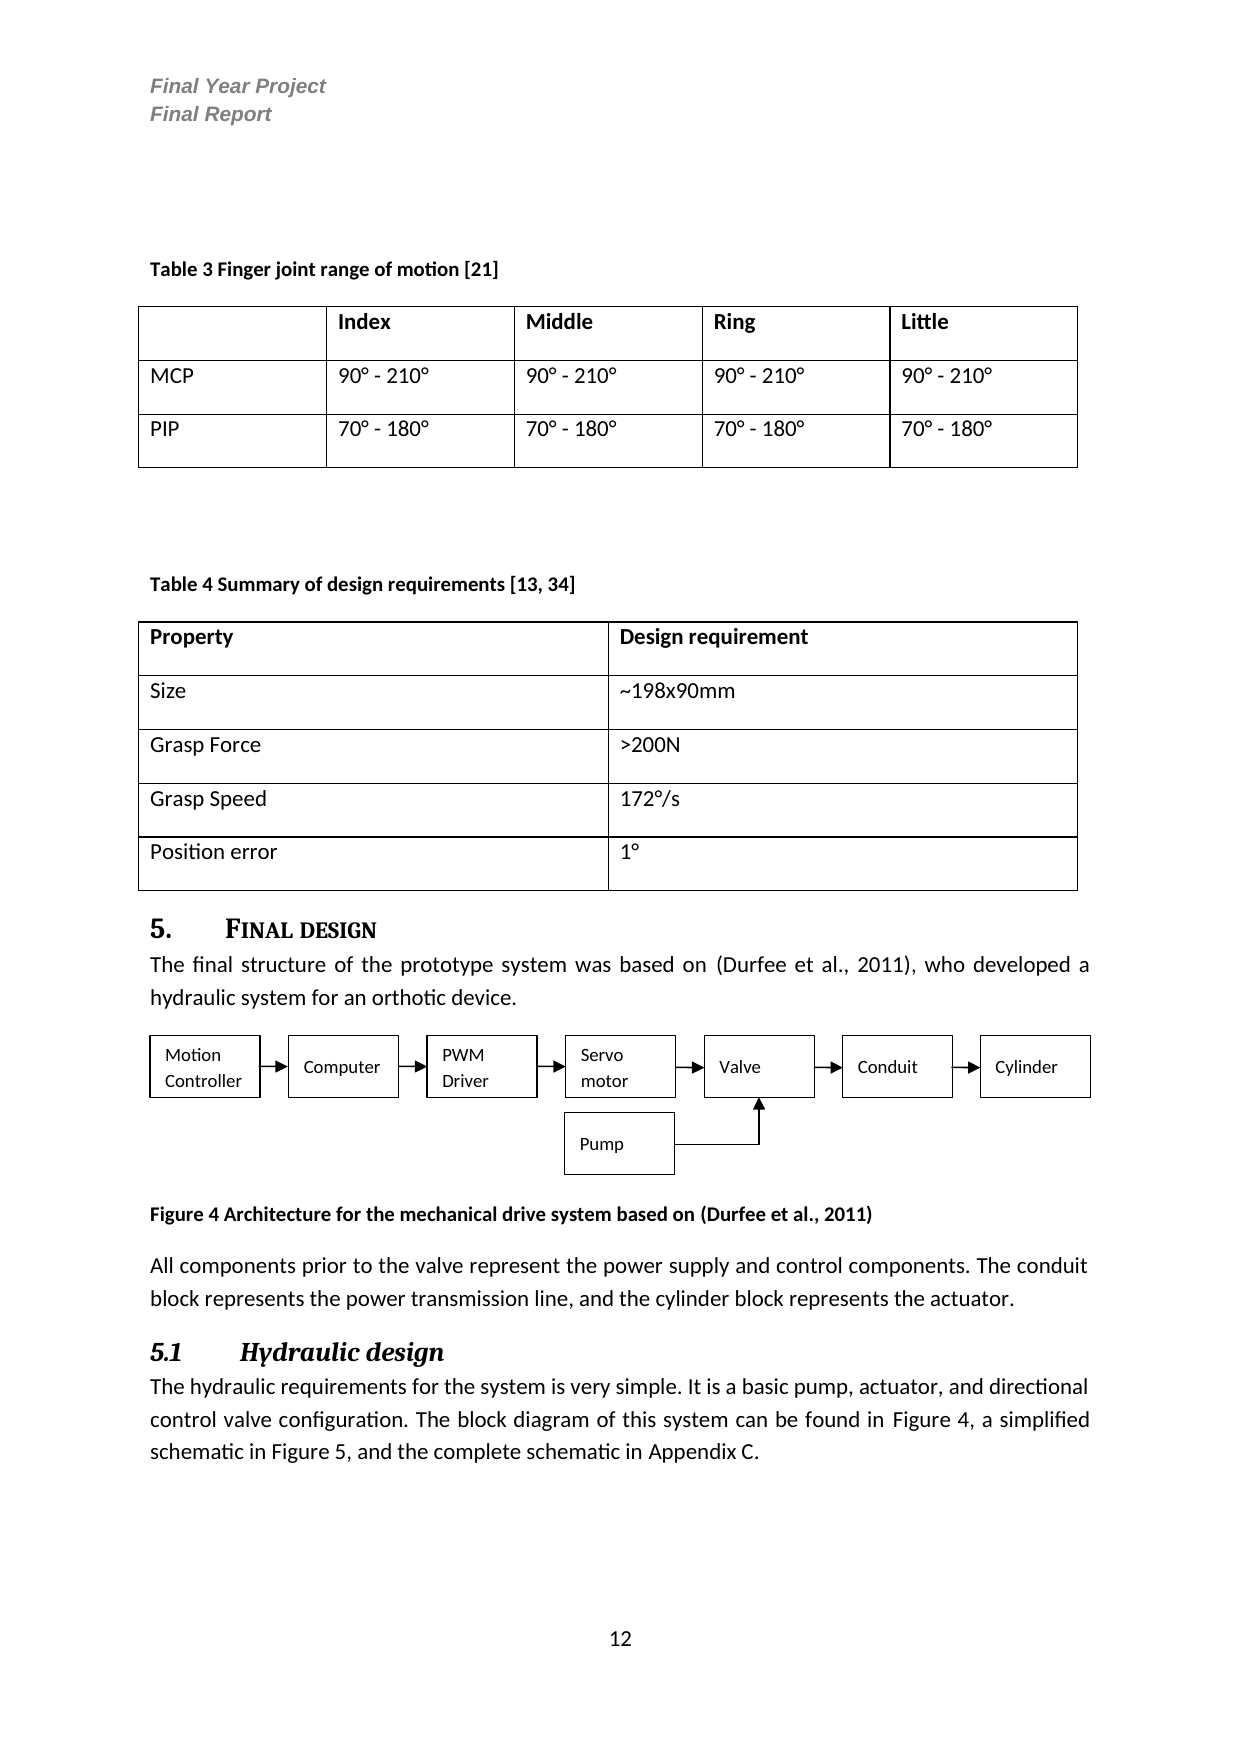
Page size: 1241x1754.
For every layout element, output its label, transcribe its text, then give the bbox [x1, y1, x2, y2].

table_header [139, 307, 326, 360]
table_cell 70° - 180° [891, 415, 1077, 467]
text Table 4 Summary of design requirements [13, 34] [150, 571, 1090, 597]
table_cell 70° - 180° [703, 415, 889, 467]
subtitle Hydraulic design [150, 1337, 1090, 1368]
table_cell 90° - 210° [891, 361, 1077, 413]
table_cell 1° [609, 838, 1077, 890]
table_cell 90° - 210° [515, 361, 702, 413]
table_cell PIP [139, 415, 326, 467]
text Table 3 Finger joint range of motion [21] [150, 256, 1090, 281]
text The hydraulic requirements for the system is very simple. It is a basic pump, actuator, and directional control valve configuration. The block diagram of this system can be found in Figure 4, a simplified schematic in Figure 5, and the complete schematic in Appendix C. [150, 1372, 1090, 1465]
table_header Property [139, 623, 608, 675]
table_cell 90° - 210° [703, 361, 889, 413]
table_header Ring [703, 307, 889, 360]
table_header Index [327, 307, 514, 360]
table_cell ~198x90mm [609, 676, 1077, 729]
table_cell Grasp Force [139, 730, 608, 783]
subtitle Final design [150, 912, 1090, 946]
table_header Design requirement [609, 623, 1077, 675]
text Figure 4 Architecture for the mechanical drive system based on (Durfee et al., 2011) [150, 1202, 1090, 1227]
table_cell Grasp Speed [139, 784, 608, 836]
text The final structure of the prototype system was based on (Durfee et al., 2011), who developed a hydraulic system for an orthotic device. [150, 951, 1090, 1011]
text All components prior to the valve represent the power supply and control components. The conduit block represents the power transmission line, and the cylinder block represents the actuator. [150, 1252, 1090, 1312]
table_cell 172°/s [609, 784, 1077, 836]
table_cell Position error [139, 838, 608, 890]
table_cell 70° - 180° [327, 415, 514, 467]
table_cell 90° - 210° [327, 361, 514, 413]
table_cell 70° - 180° [515, 415, 702, 467]
table_header Middle [515, 307, 702, 360]
table_cell MCP [139, 361, 326, 413]
table_cell Size [139, 676, 608, 729]
table_cell >200N [609, 730, 1077, 783]
table_header Little [891, 307, 1077, 360]
